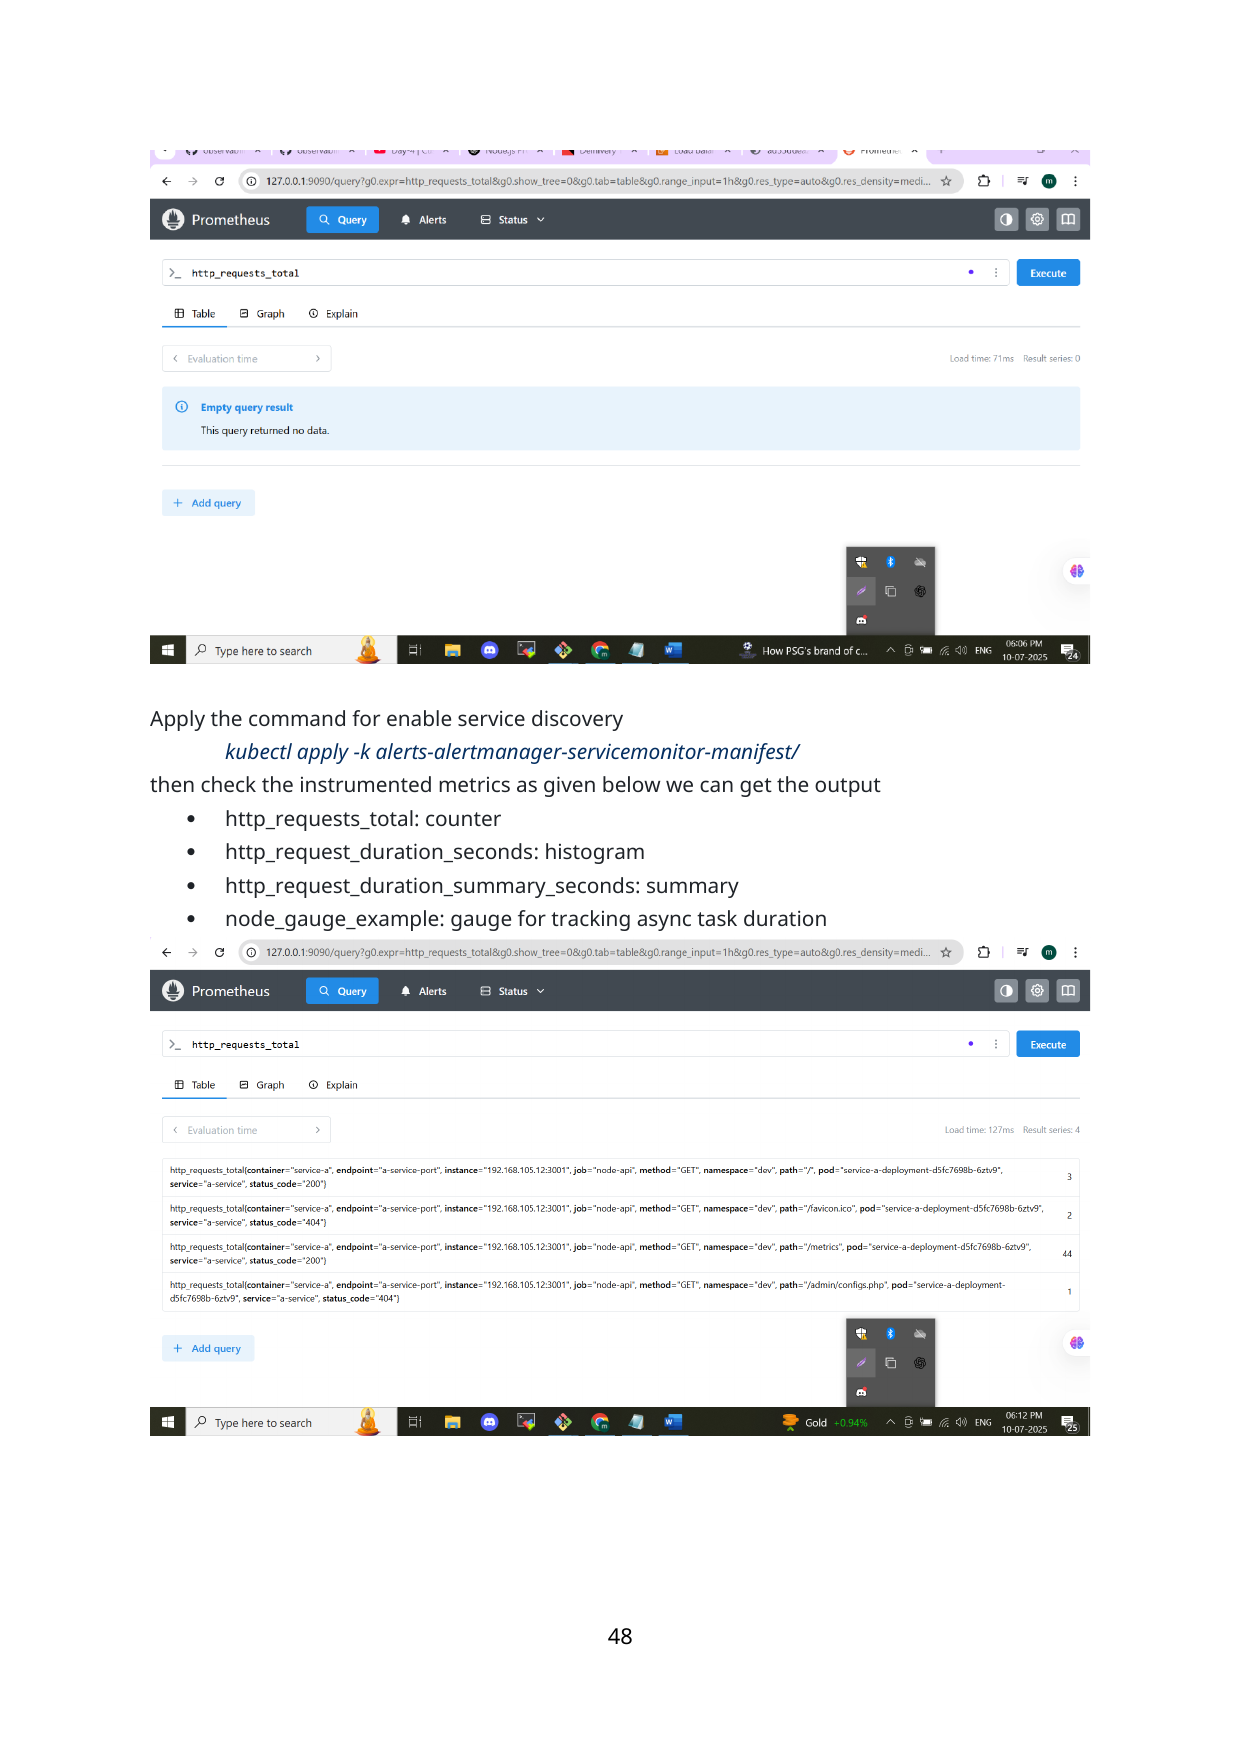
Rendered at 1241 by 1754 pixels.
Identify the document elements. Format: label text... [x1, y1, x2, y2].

list http_requests_total: counter [187, 804, 1090, 832]
list http_request_duration_seconds: histogram [187, 837, 1090, 866]
list node_gauge_example: gauge for tracking async task duration [187, 904, 1090, 933]
picture [150, 937, 1091, 1436]
picture [150, 150, 1091, 664]
text kubectl apply -k alerts-alertmanager-servicemonitor-manifest/ [150, 737, 1090, 766]
list http_request_duration_summary_seconds: summary [187, 871, 1090, 899]
text Apply the command for enable service discovery [150, 704, 1090, 732]
text then check the instrumented metrics as given below we can get the output [150, 771, 1090, 799]
